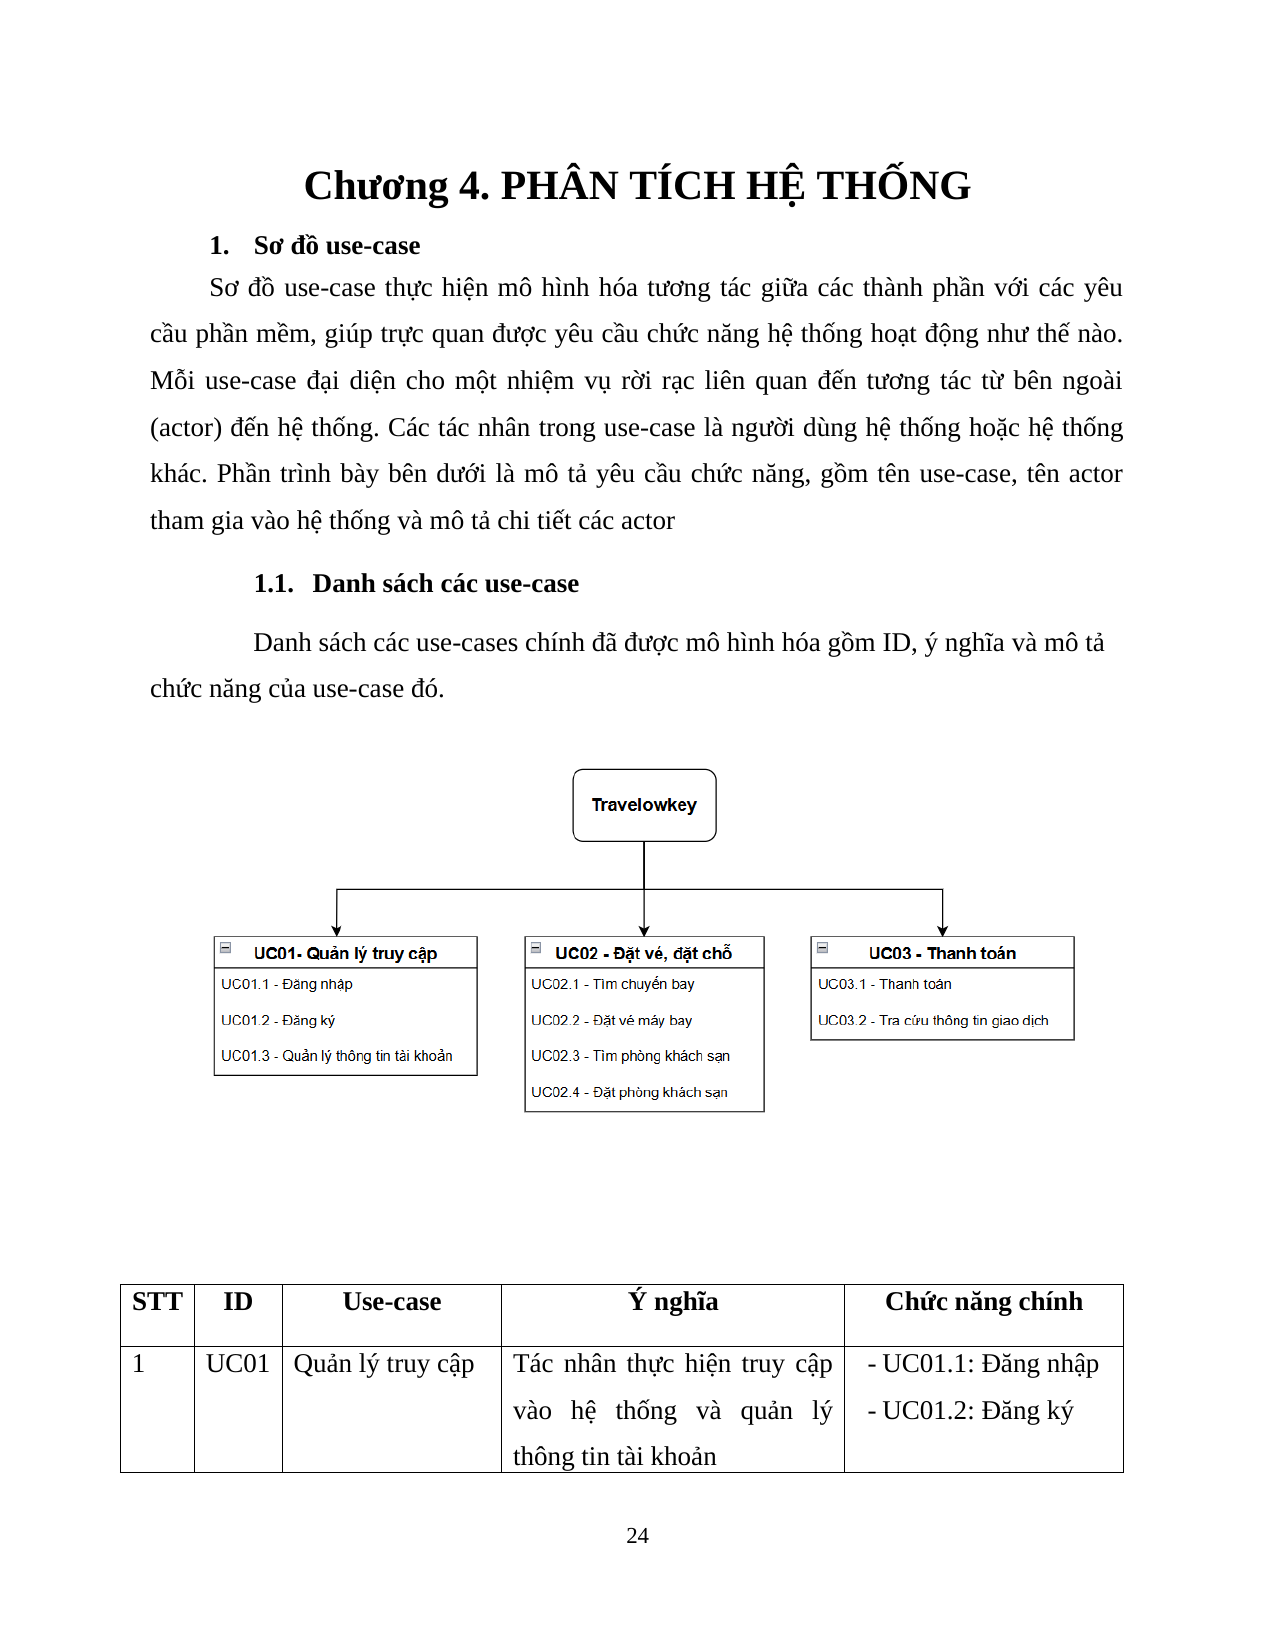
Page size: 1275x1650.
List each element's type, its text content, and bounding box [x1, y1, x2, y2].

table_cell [845, 1347, 1123, 1472]
table_cell 1 [121, 1347, 194, 1472]
table_header Chức năng chính [845, 1285, 1123, 1346]
text Sơ đồ use-case thực hiện mô hình hóa tương tác giữa các thành phần với các yêu cầu phần mềm, giúp trực quan được yêu cầu chức năng hệ thống hoạt động như thế nào. Mỗi use-case đại diện cho một nhiệm vụ rời rạc liên quan đến tương tác từ bên ngoài (actor) đến hệ thống. Các tác nhân trong use-case là người dùng hệ thống hoặc hệ thống khác. Phần trình bày bên dưới là mô tả yêu cầu chức năng, gồm tên use-case, tên actor tham gia vào hệ thống và mô tả chi tiết các actor [150, 271, 1125, 535]
table_header Ý nghĩa [502, 1285, 844, 1346]
subtitle Chương 4. PHÂN TÍCH HỆ THỐNG [150, 160, 1125, 208]
subtitle Sơ đồ use-case [209, 229, 1125, 260]
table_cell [502, 1347, 844, 1472]
table_header STT [121, 1285, 194, 1346]
subtitle Danh sách các use-case [253, 567, 1125, 598]
table_header ID [195, 1285, 282, 1346]
table_cell UC01 [195, 1347, 282, 1472]
picture [150, 716, 1125, 1179]
text Danh sách các use-cases chính đã được mô hình hóa gồm ID, ý nghĩa và mô tả chức năng của use-case đó. [150, 626, 1125, 716]
table_cell Quản lý truy cập [283, 1347, 501, 1472]
table_header Use-case [283, 1285, 501, 1346]
